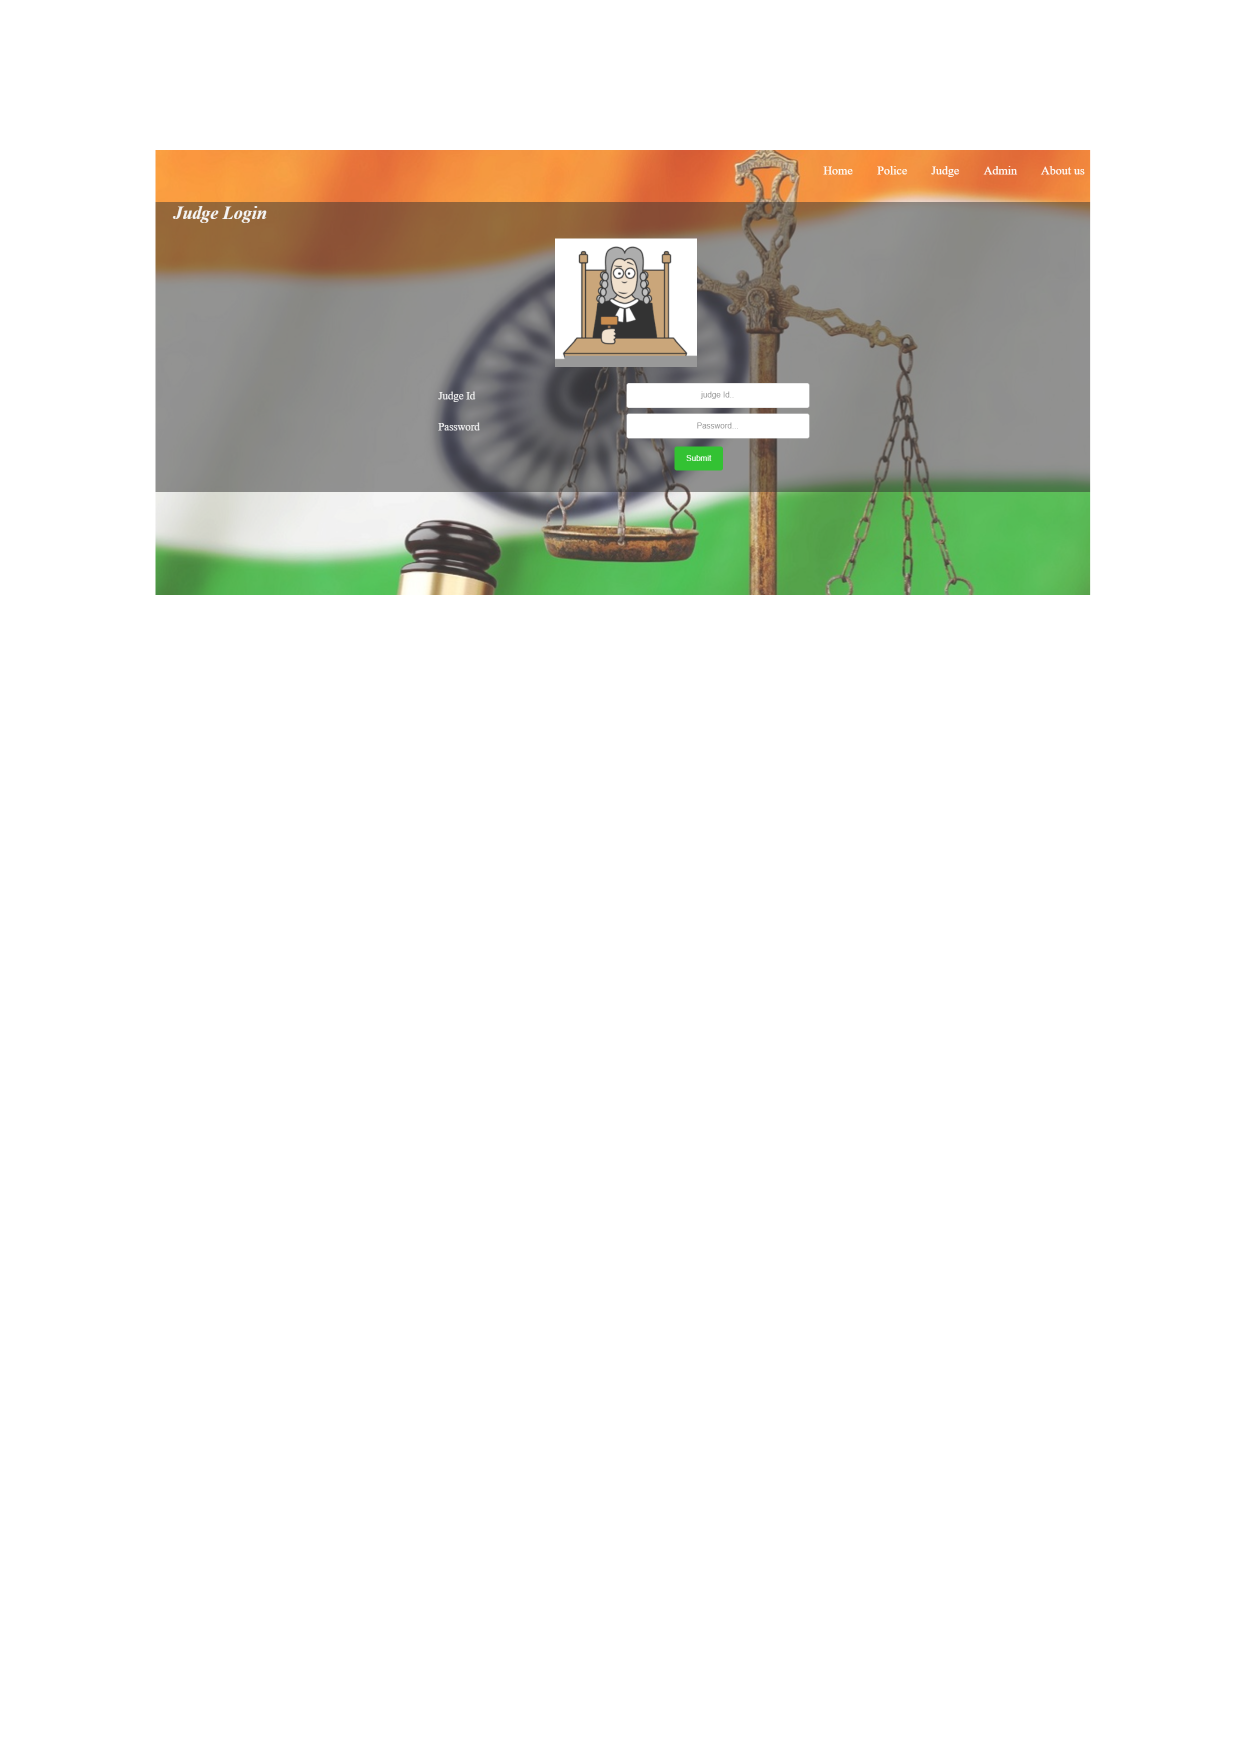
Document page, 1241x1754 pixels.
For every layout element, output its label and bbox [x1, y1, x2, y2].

picture [150, 150, 1091, 595]
